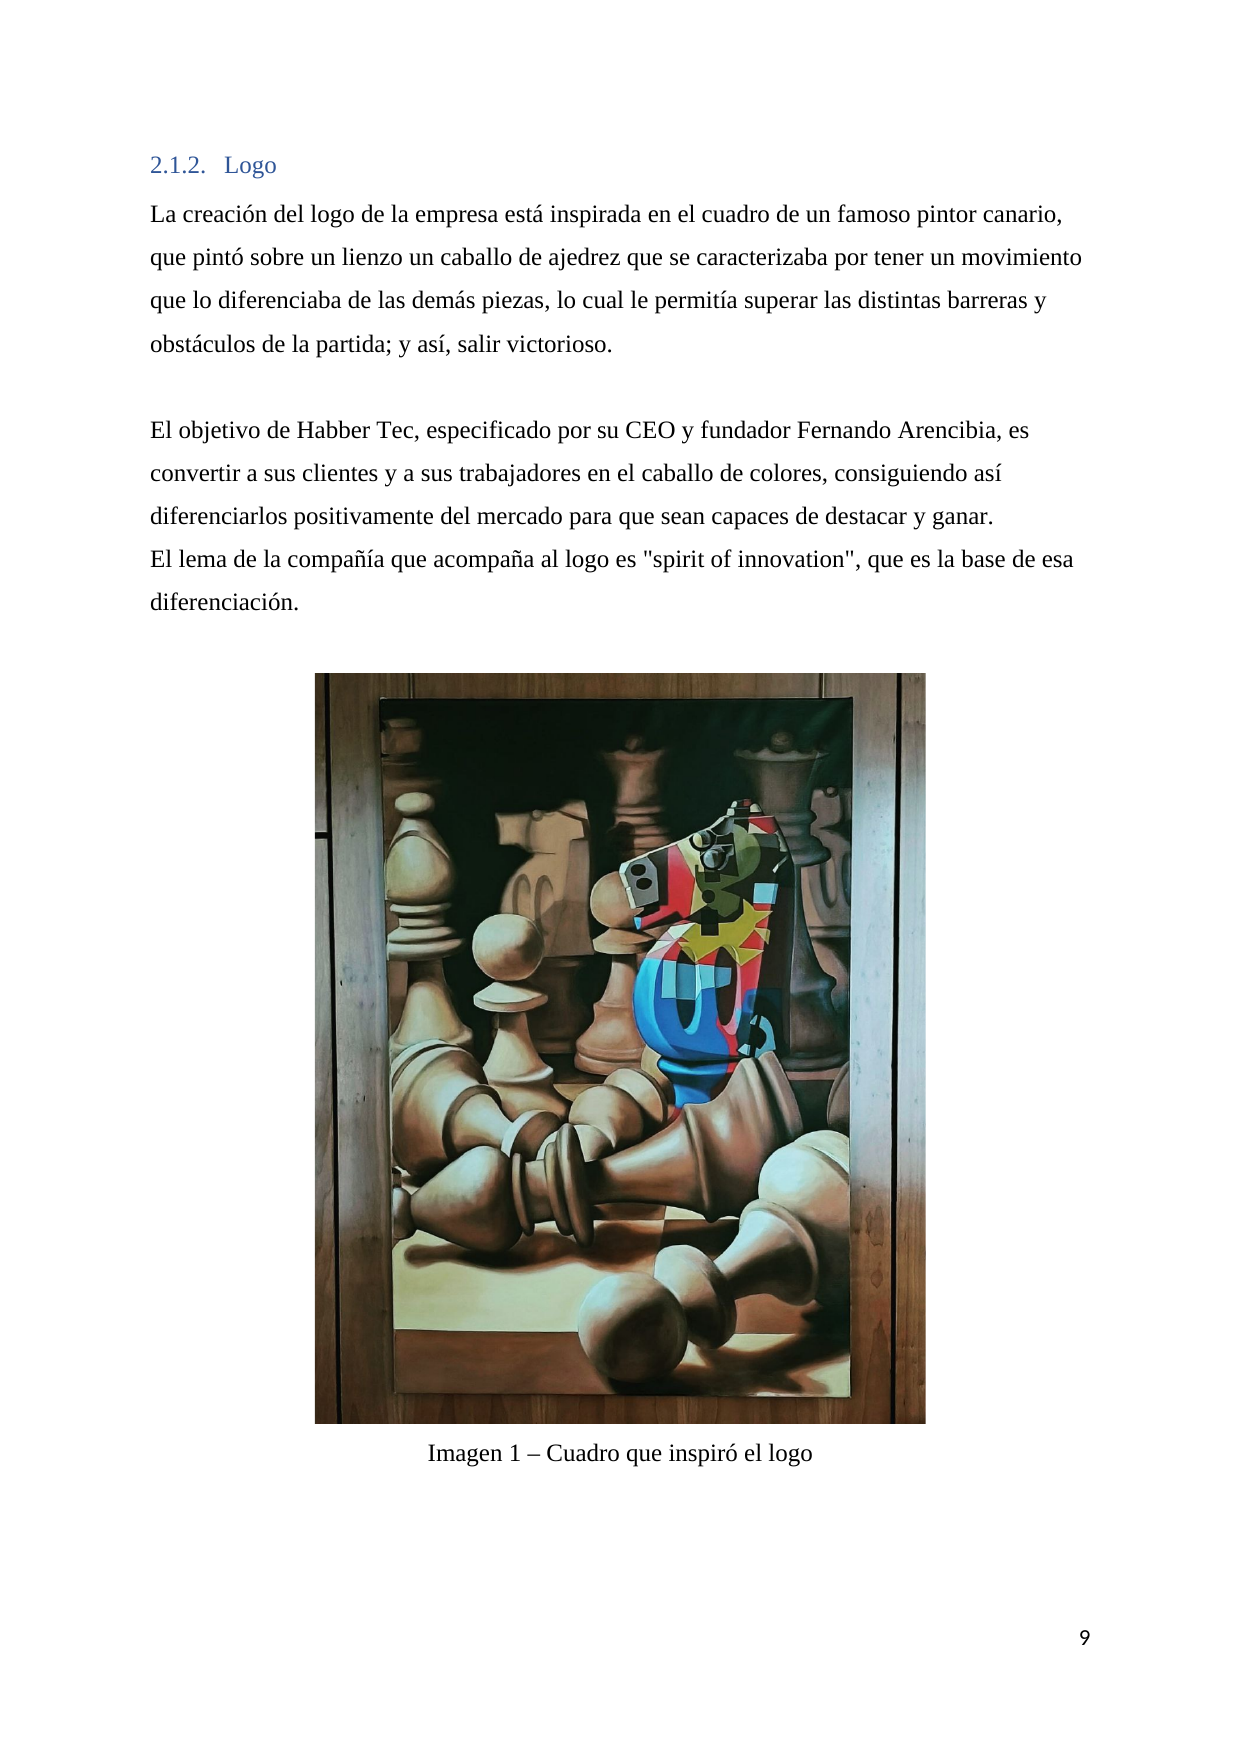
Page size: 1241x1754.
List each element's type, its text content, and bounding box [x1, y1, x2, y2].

text El lema de la compañía que acompaña al logo es "spirit of innovation", que es la base de esa diferenciación. [150, 544, 1090, 616]
text Imagen 1 – Cuadro que inspiró el logo [150, 1438, 1090, 1466]
text El objetivo de Habber Tec, especificado por su CEO y fundador Fernando Arencibia, es convertir a sus clientes y a sus trabajadores en el caballo de colores, consiguiendo así diferenciarlos positivamente del mercado para que sean capaces de destacar y ganar. [150, 415, 1090, 530]
subtitle Logo [150, 150, 1090, 179]
picture [314, 673, 926, 1424]
text La creación del logo de la empresa está inspirada en el cuadro de un famoso pintor canario, que pintó sobre un lienzo un caballo de ajedrez que se caracterizaba por tener un movimiento que lo diferenciaba de las demás piezas, lo cual le permitía superar las distintas barreras y obstáculos de la partida; y así, salir victorioso. [150, 199, 1090, 357]
